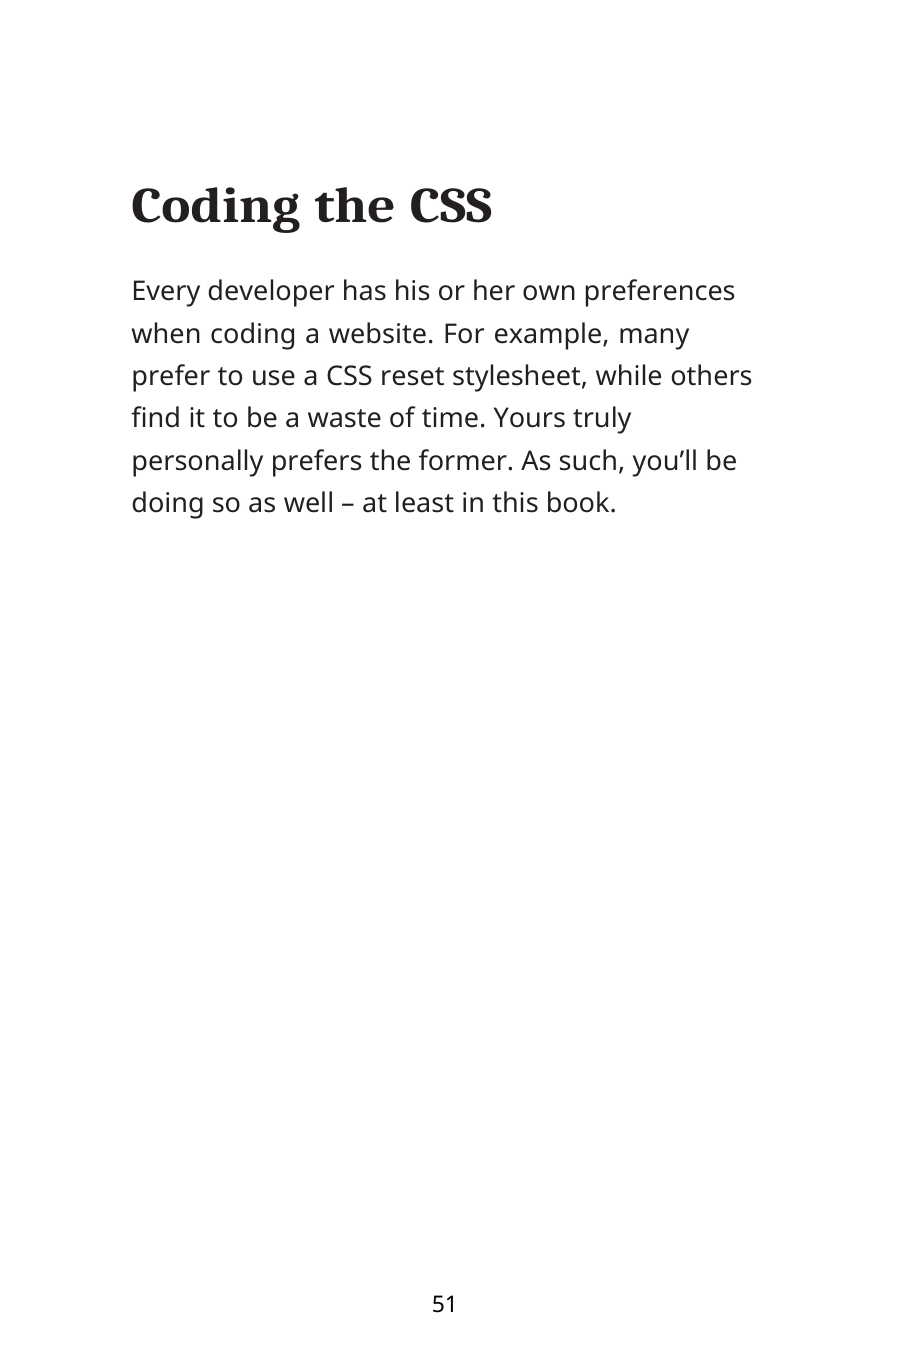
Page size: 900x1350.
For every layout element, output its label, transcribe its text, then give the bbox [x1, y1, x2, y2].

text Every developer has his or her own preferences when coding a website. For example, many prefer to use a CSS reset stylesheet, while others find it to be a waste of time. Yours truly personally prefers the former. As such, you’ll be doing so as well – at least in this book. [131, 272, 766, 521]
subtitle Coding the CSS [131, 177, 889, 235]
